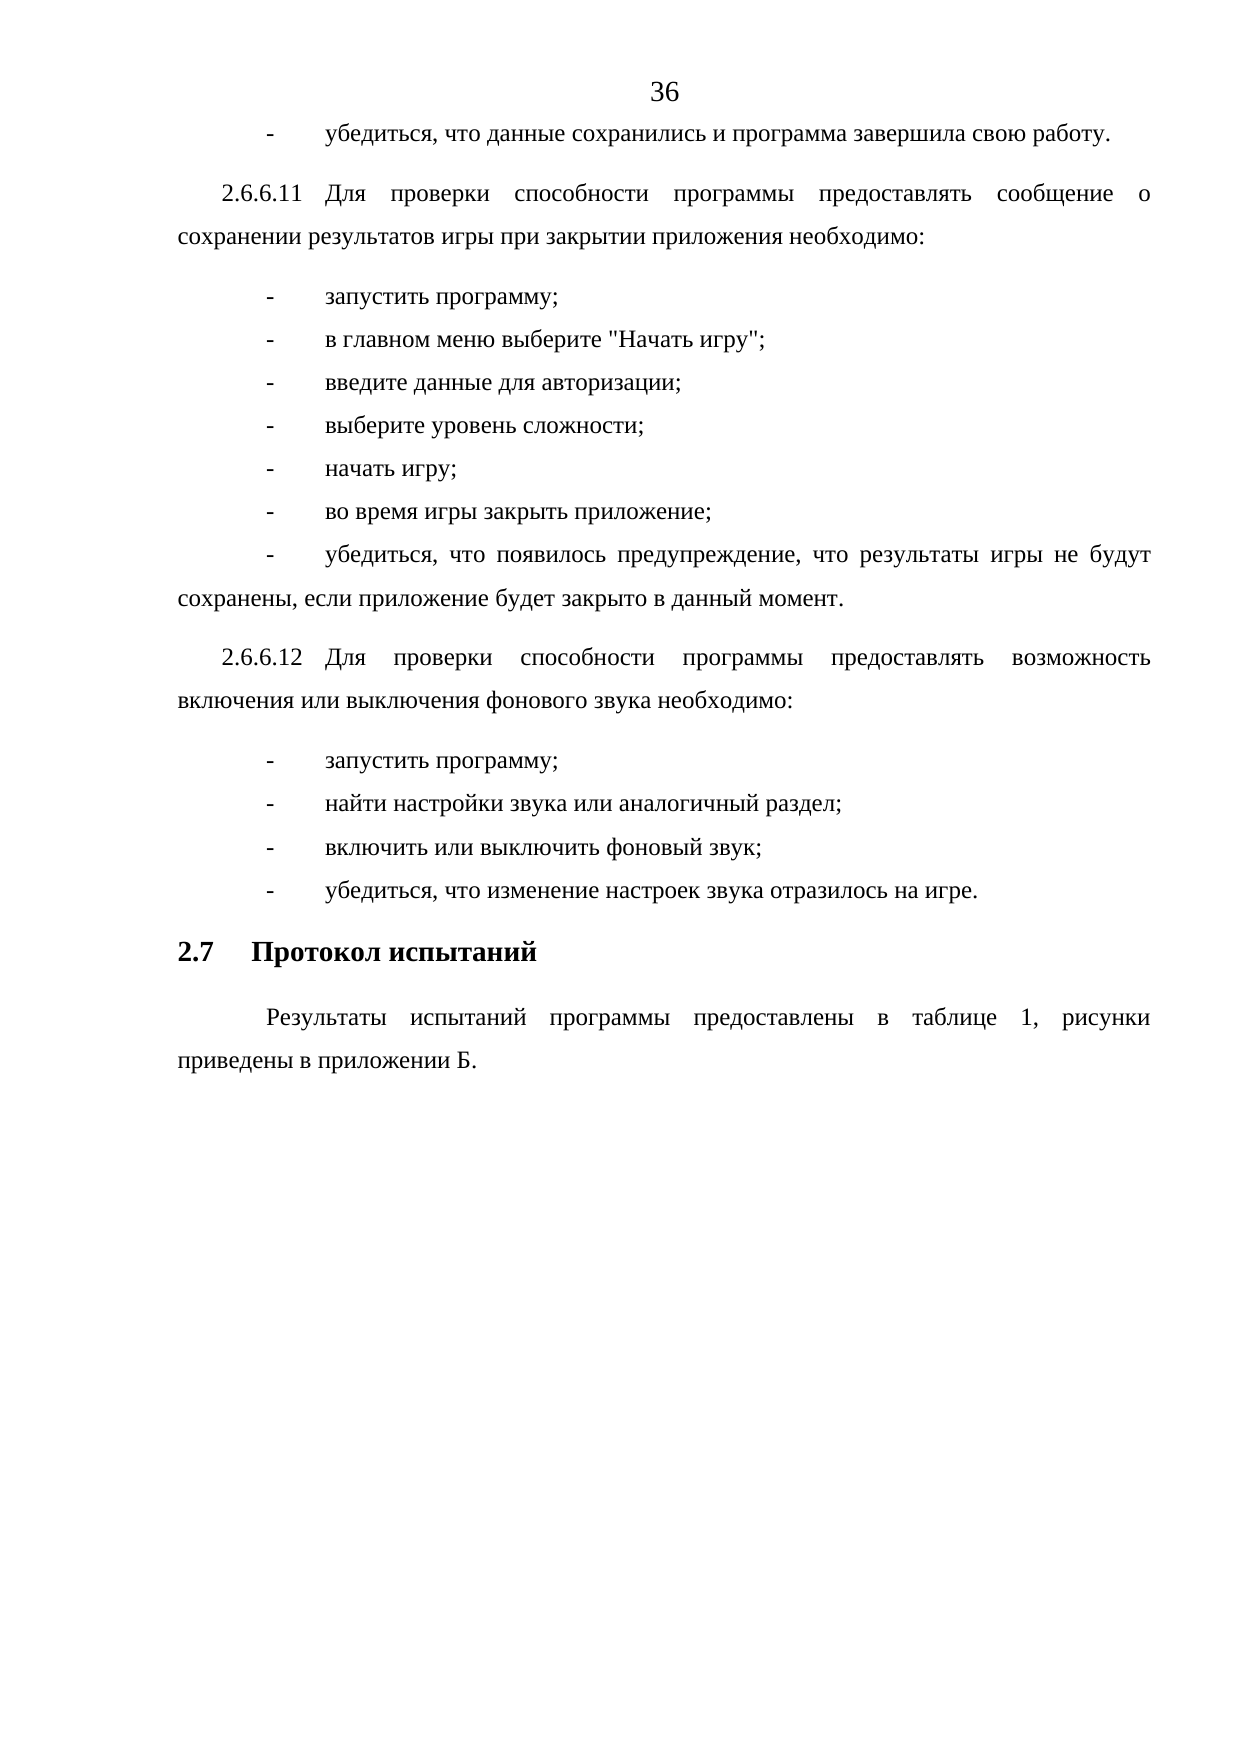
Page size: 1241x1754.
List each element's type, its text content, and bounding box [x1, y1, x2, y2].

list запустить программу; [177, 745, 1152, 774]
subtitle Для проверки способности программы предоставлять возможность включения или выключения фонового звука необходимо: [177, 642, 1152, 714]
list выберите уровень сложности; [177, 410, 1152, 439]
list начать игру; [177, 453, 1152, 482]
list убедиться, что появилось предупреждение, что результаты игры не будут сохранены, если приложение будет закрыто в данный момент. [177, 539, 1152, 611]
text Результаты испытаний программы предоставлены в таблице 1, рисунки приведены в приложении Б. [177, 1002, 1152, 1073]
list включить или выключить фоновый звук; [177, 832, 1152, 860]
list в главном меню выберите "Начать игру"; [177, 324, 1152, 353]
list найти настройки звука или аналогичный раздел; [177, 788, 1152, 817]
list убедиться, что изменение настроек звука отразилось на игре. [177, 875, 1152, 903]
subtitle 2.7 Протокол испытаний [177, 934, 1152, 968]
list введите данные для авторизации; [177, 367, 1152, 396]
list во время игры закрыть приложение; [177, 496, 1152, 525]
subtitle Для проверки способности программы предоставлять сообщение о сохранении результатов игры при закрытии приложения необходимо: [177, 178, 1152, 250]
list запустить программу; [177, 281, 1152, 309]
list убедиться, что данные сохранились и программа завершила свою работу. [177, 118, 1152, 147]
